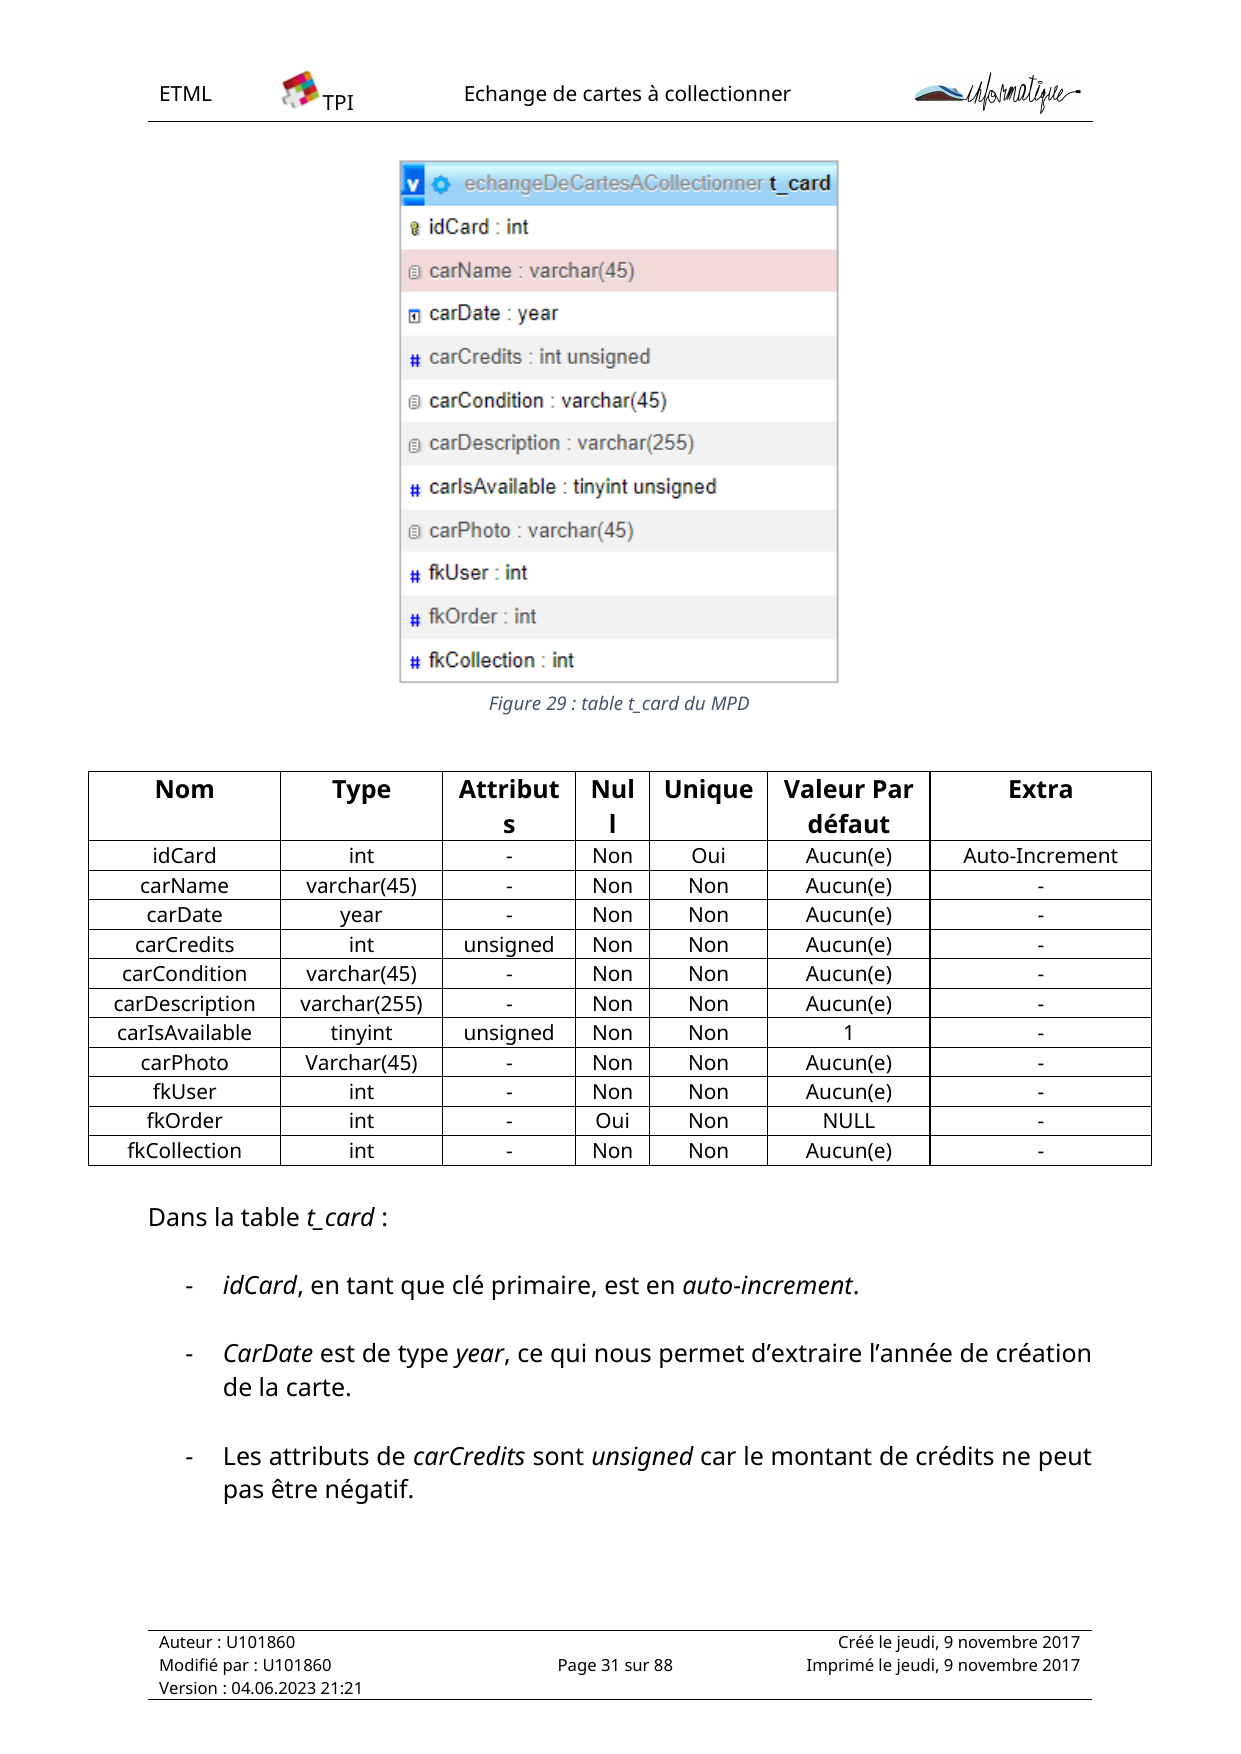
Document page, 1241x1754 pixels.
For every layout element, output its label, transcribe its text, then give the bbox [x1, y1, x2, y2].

table_cell Varchar(45) [281, 1048, 442, 1076]
table_cell - [931, 989, 1151, 1017]
table_cell 1 [768, 1018, 929, 1047]
table_cell Aucun(e) [768, 959, 929, 988]
table_cell Aucun(e) [768, 1136, 929, 1164]
table_cell Non [576, 871, 649, 899]
table_cell Non [650, 1077, 767, 1106]
table_cell Non [576, 989, 649, 1017]
table_cell - [931, 871, 1151, 899]
table_cell unsigned [443, 1018, 575, 1047]
table_cell Aucun(e) [768, 841, 929, 870]
table_cell carDate [89, 900, 280, 929]
table_cell Non [576, 1018, 649, 1047]
table_cell - [443, 989, 575, 1017]
table_cell - [931, 1107, 1151, 1135]
table_cell Non [650, 900, 767, 929]
table_header Extra [931, 772, 1151, 840]
table_cell carPhoto [89, 1048, 280, 1076]
table_cell - [931, 930, 1151, 958]
table_cell - [443, 1077, 575, 1106]
table_cell fkCollection [89, 1136, 280, 1164]
table_cell varchar(45) [281, 959, 442, 988]
table_cell - [443, 959, 575, 988]
table_cell Non [650, 1107, 767, 1135]
table_cell Oui [576, 1107, 649, 1135]
table_cell Aucun(e) [768, 1077, 929, 1106]
table_cell - [443, 1136, 575, 1164]
table_header Type [281, 772, 442, 840]
table_header Valeur Par défaut [768, 772, 929, 840]
table_cell Non [650, 930, 767, 958]
table_cell Aucun(e) [768, 989, 929, 1017]
table_cell Non [650, 871, 767, 899]
table_cell Non [576, 930, 649, 958]
list Les attributs de carCredits sont unsigned car le montant de crédits ne peut pas être négatif. [185, 1438, 1092, 1506]
table_cell Aucun(e) [768, 930, 929, 958]
table_header Null [576, 772, 649, 840]
table_cell - [931, 900, 1151, 929]
table_cell Non [650, 959, 767, 988]
table_cell Aucun(e) [768, 900, 929, 929]
table_cell int [281, 1107, 442, 1135]
table_cell Non [650, 1136, 767, 1164]
table_cell carIsAvailable [89, 1018, 280, 1047]
table_cell carDescription [89, 989, 280, 1017]
text Figure 29 : table t_card du MPD [148, 691, 1092, 716]
table_cell - [931, 1136, 1151, 1164]
table_cell varchar(255) [281, 989, 442, 1017]
table_cell Auto-Increment [931, 841, 1151, 870]
table_cell - [443, 841, 575, 870]
table_cell year [281, 900, 442, 929]
table_cell - [931, 959, 1151, 988]
table_cell carName [89, 871, 280, 899]
table_cell unsigned [443, 930, 575, 958]
table_cell Non [576, 1136, 649, 1164]
table_cell int [281, 1077, 442, 1106]
table_cell - [931, 1048, 1151, 1076]
table_cell Aucun(e) [768, 1048, 929, 1076]
table_cell - [443, 1107, 575, 1135]
table_cell Non [576, 1048, 649, 1076]
list idCard, en tant que clé primaire, est en auto-increment. [185, 1268, 1092, 1302]
table_cell int [281, 1136, 442, 1164]
table_cell Non [576, 959, 649, 988]
table_cell - [443, 1048, 575, 1076]
text Dans la table t_card : [148, 1200, 1092, 1234]
table_header Nom [89, 772, 280, 840]
table_cell Non [576, 841, 649, 870]
table_cell idCard [89, 841, 280, 870]
table_cell - [931, 1077, 1151, 1106]
table_cell - [931, 1018, 1151, 1047]
table_cell NULL [768, 1107, 929, 1135]
table_cell carCredits [89, 930, 280, 958]
table_cell int [281, 930, 442, 958]
table_cell varchar(45) [281, 871, 442, 899]
table_cell Non [650, 1018, 767, 1047]
table_cell Non [650, 1048, 767, 1076]
table_cell tinyint [281, 1018, 442, 1047]
table_cell fkOrder [89, 1107, 280, 1135]
table_cell fkUser [89, 1077, 280, 1106]
table_cell Non [576, 900, 649, 929]
list CarDate est de type year, ce qui nous permet d’extraire l’année de création de la carte. [185, 1336, 1092, 1404]
table_cell int [281, 841, 442, 870]
table_cell carCondition [89, 959, 280, 988]
table_cell - [443, 871, 575, 899]
table_cell Non [650, 989, 767, 1017]
table_cell Non [576, 1077, 649, 1106]
picture [276, 69, 323, 111]
table_header Unique [650, 772, 767, 840]
table_header Attributs [443, 772, 575, 840]
table_cell Aucun(e) [768, 871, 929, 899]
table_cell - [443, 900, 575, 929]
table_cell Oui [650, 841, 767, 870]
picture [395, 156, 845, 691]
